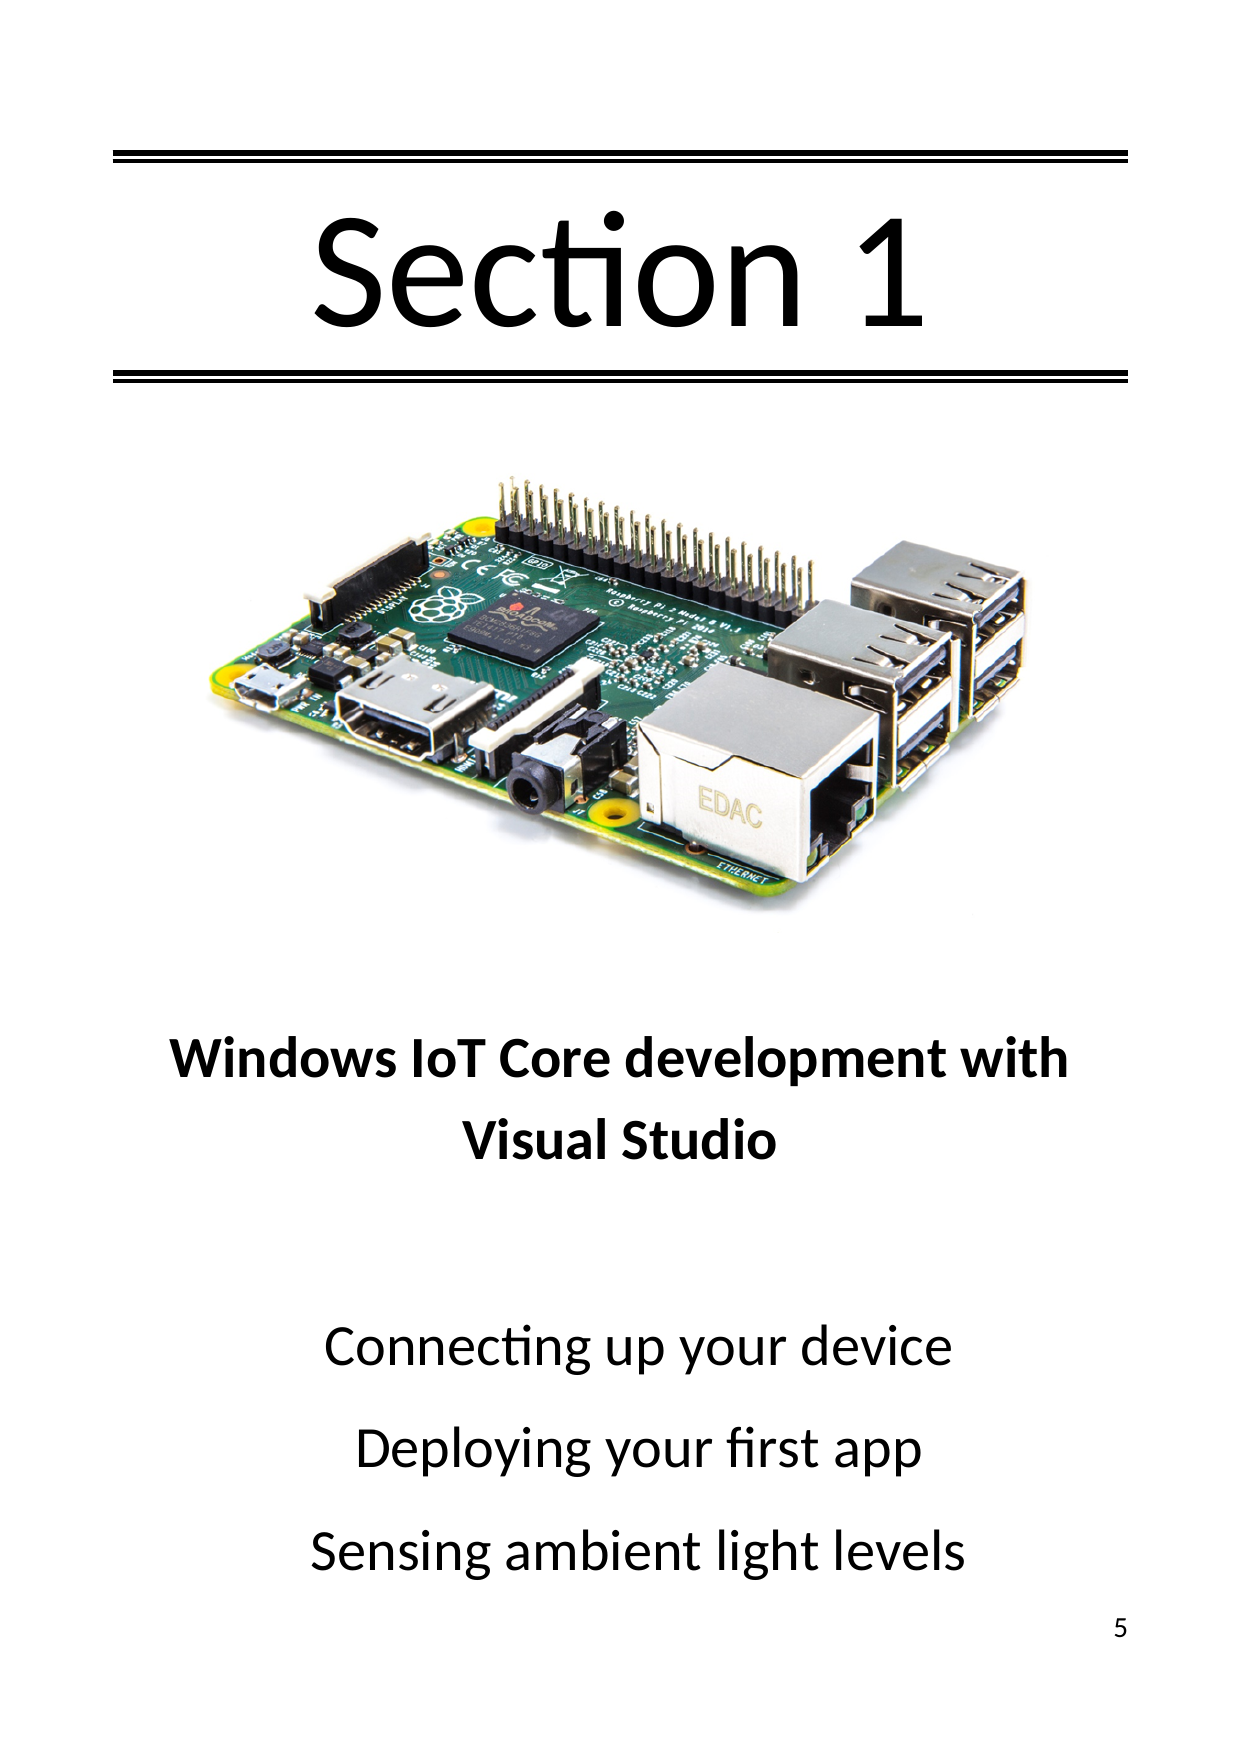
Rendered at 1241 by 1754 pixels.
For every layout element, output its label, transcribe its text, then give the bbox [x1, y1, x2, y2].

text Deploying your first app [150, 1411, 1128, 1482]
picture [179, 433, 1061, 933]
text Sensing ambient light levels [150, 1514, 1128, 1585]
text Connecting up your device [150, 1308, 1128, 1379]
text Windows IoT Core development with Visual Studio [112, 1021, 1128, 1174]
subtitle Section 1 [112, 160, 1128, 383]
